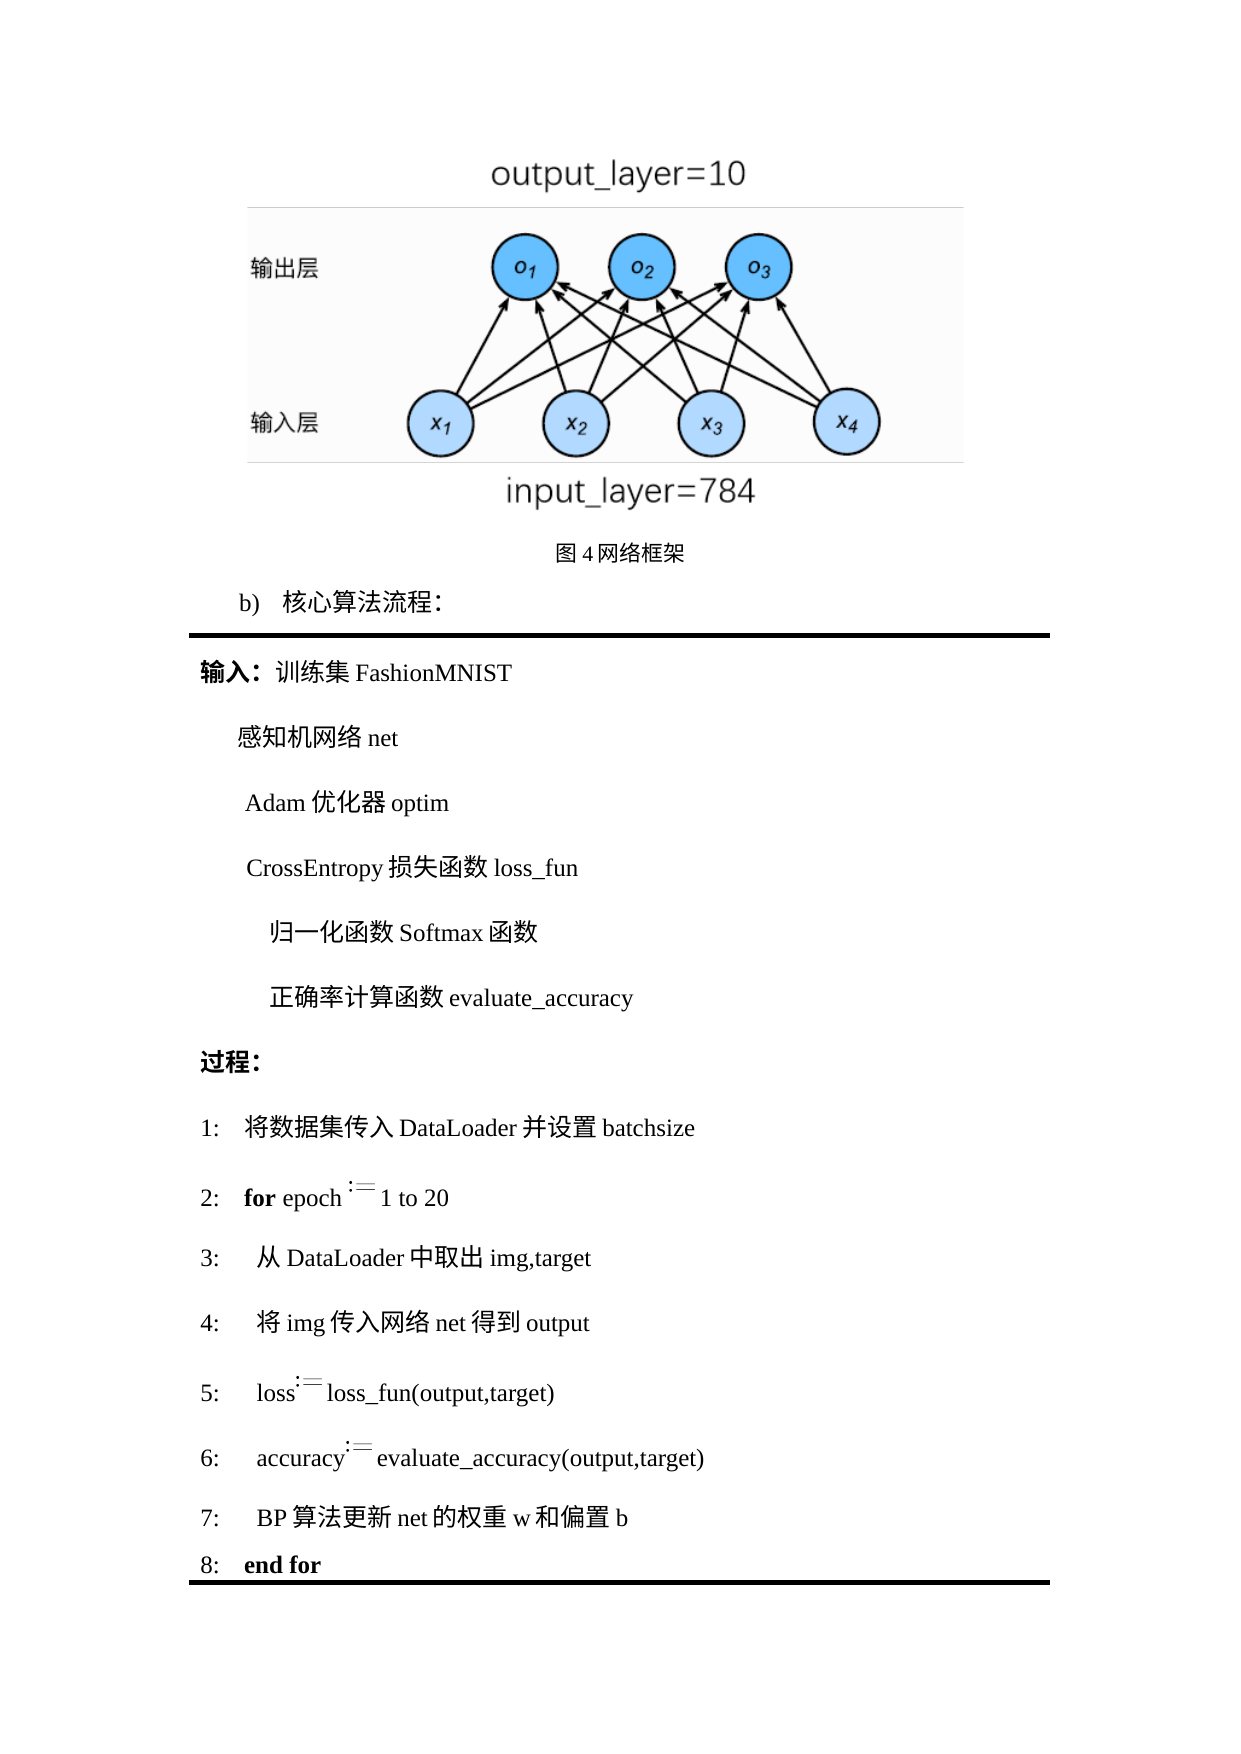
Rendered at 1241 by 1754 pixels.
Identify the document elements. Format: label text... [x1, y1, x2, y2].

text 图 4网络框架 [189, 536, 1051, 568]
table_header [189, 638, 1050, 1580]
picture [247, 145, 964, 521]
list 核心算法流程： [239, 568, 1051, 633]
